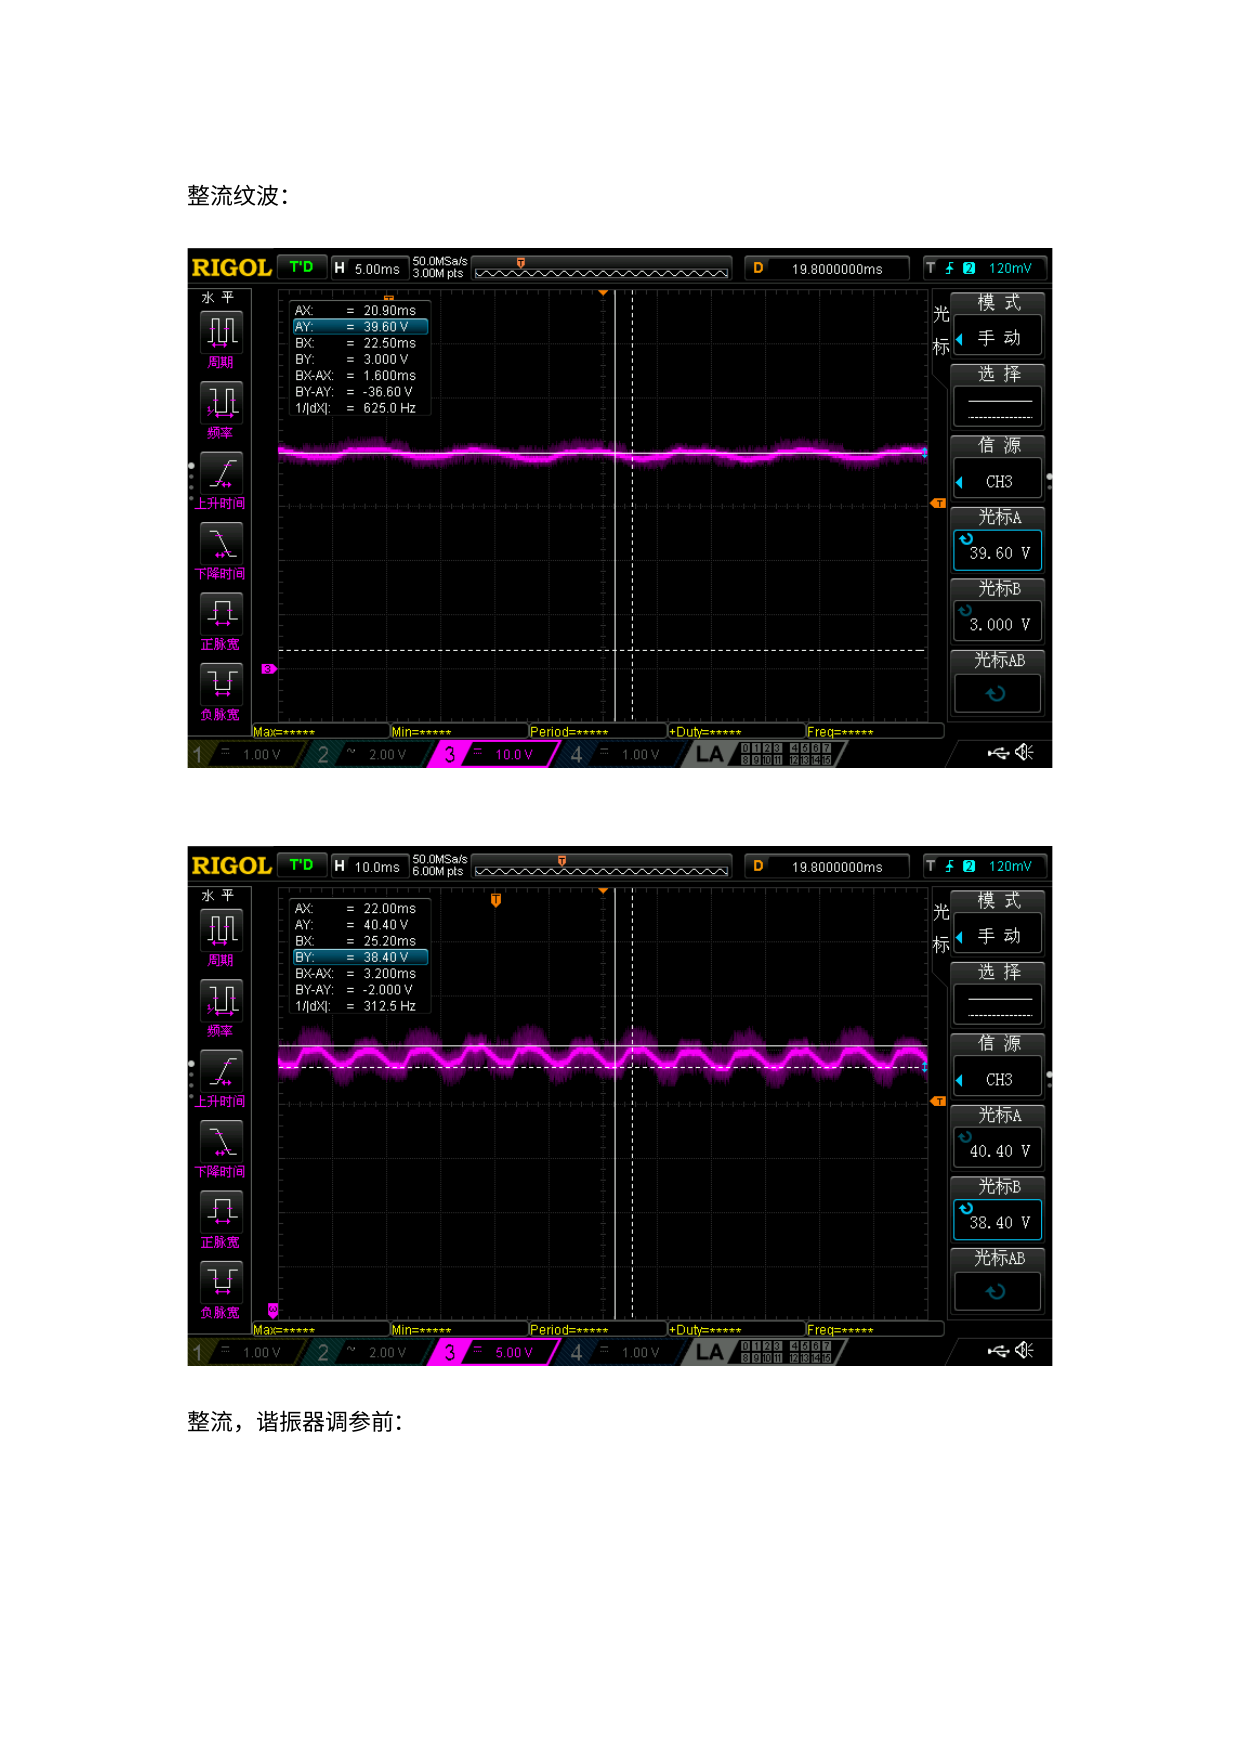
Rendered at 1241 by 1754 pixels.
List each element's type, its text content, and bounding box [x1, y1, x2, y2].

text 整流，谐振器调参前： [187, 1388, 1053, 1453]
text 整流纹波： [187, 162, 1053, 227]
